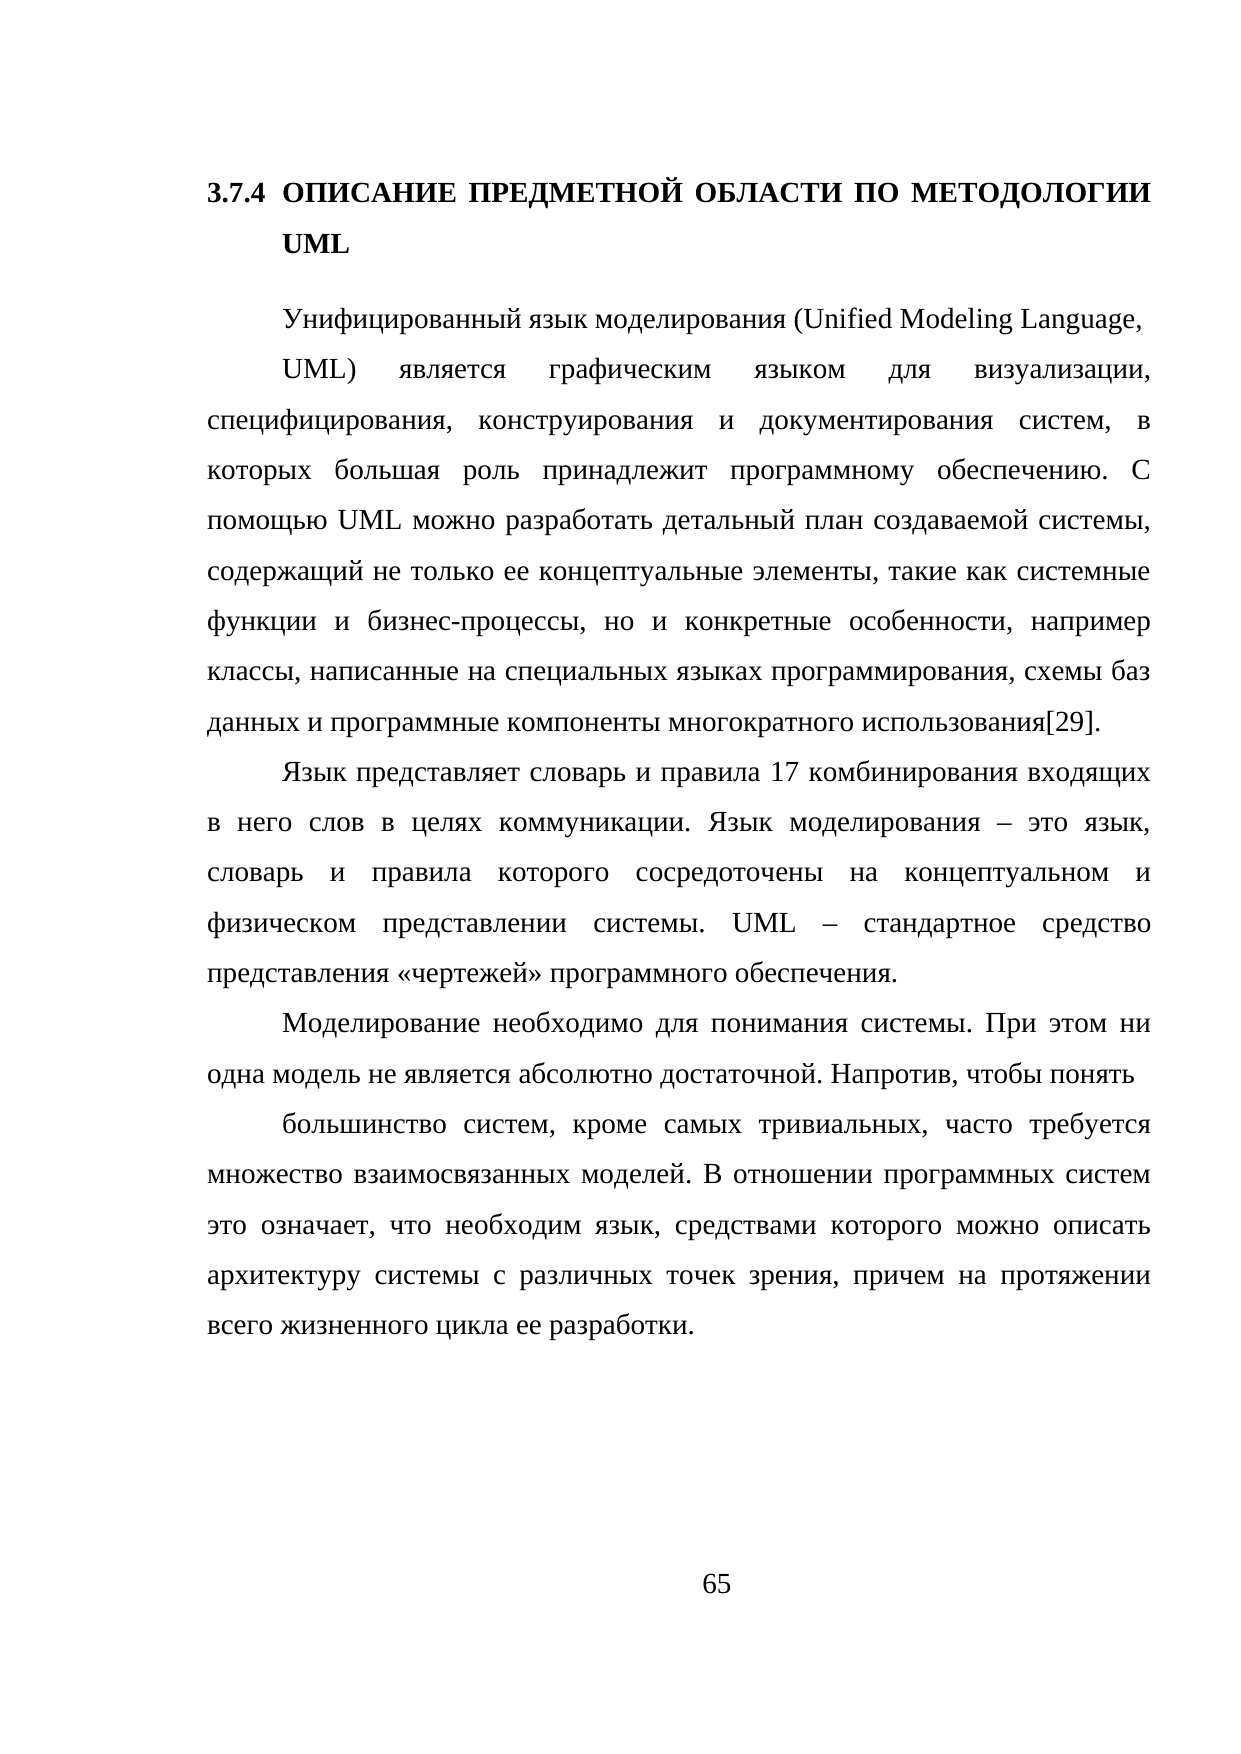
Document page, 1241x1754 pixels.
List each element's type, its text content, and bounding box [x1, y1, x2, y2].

text Моделирование необходимо для понимания системы. При этом ни одна модель не является абсолютно достаточной. Напротив, чтобы понять [207, 1006, 1152, 1089]
text Язык представляет словарь и правила 17 комбинирования входящих в него слов в целях коммуникации. Язык моделирования – это язык, словарь и правила которого сосредоточены на концептуальном и физическом представлении системы. UML – стандартное средство представления «чертежей» программного обеспечения. [207, 754, 1152, 989]
list Описание предметной области по методологии UML [207, 176, 1152, 259]
text UML) является графическим языком для визуализации, специфицирования, конструирования и документирования систем, в которых большая роль принадлежит программному обеспечению. С помощью UML можно разработать детальный план создаваемой системы, содержащий не только ее концептуальные элементы, такие как системные функции и бизнес-процессы, но и конкретные особенности, например классы, написанные на специальных языках программирования, схемы баз данных и программные компоненты многократного использования[29]. [207, 351, 1152, 737]
text большинство систем, кроме самых тривиальных, часто требуется множество взаимосвязанных моделей. В отношении программных систем это означает, что необходим язык, средствами которого можно описать архитектуру системы с различных точек зрения, причем на протяжении всего жизненного цикла ее разработки. [207, 1106, 1152, 1341]
text Унифицированный язык моделирования (Unified Modeling Language, [207, 301, 1152, 335]
